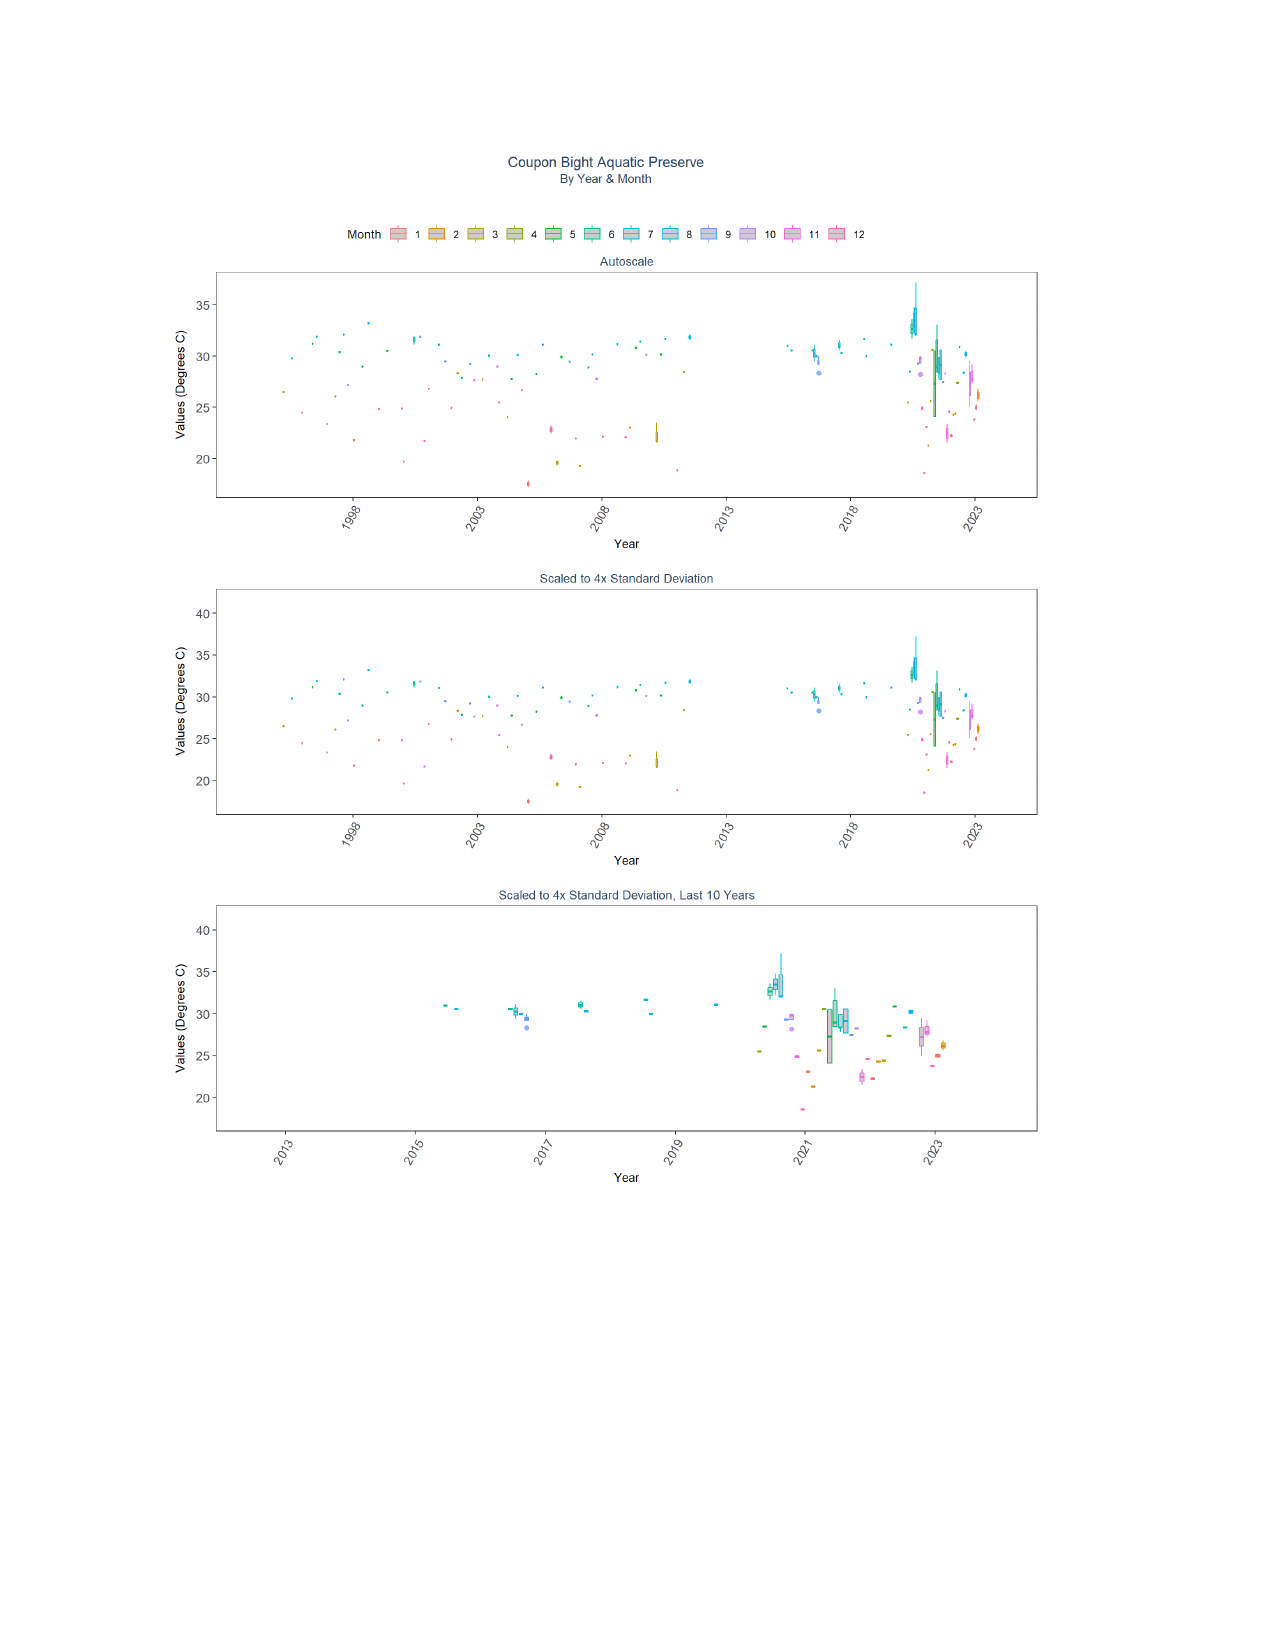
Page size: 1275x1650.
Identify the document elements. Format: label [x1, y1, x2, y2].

picture [168, 150, 1044, 1200]
